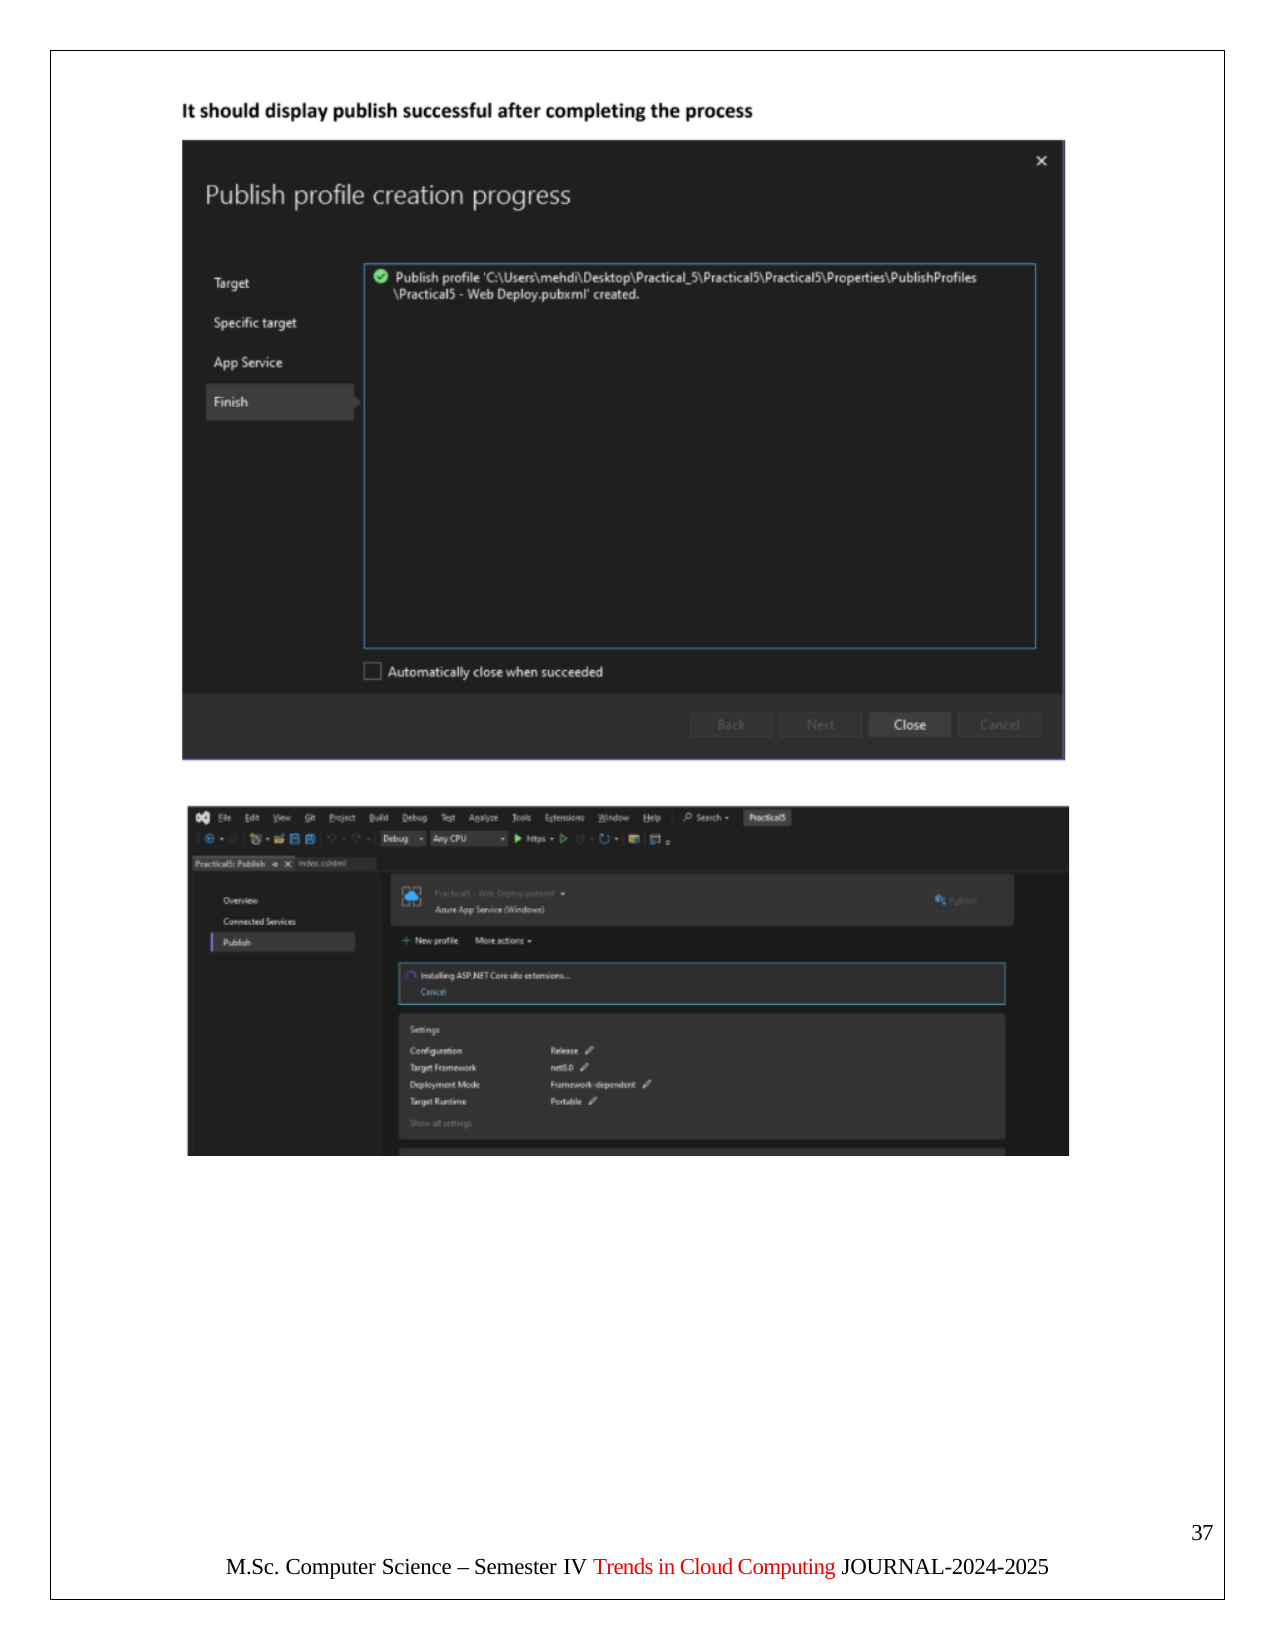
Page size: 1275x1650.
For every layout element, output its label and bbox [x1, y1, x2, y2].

picture [181, 802, 1069, 1155]
picture [181, 89, 1078, 770]
